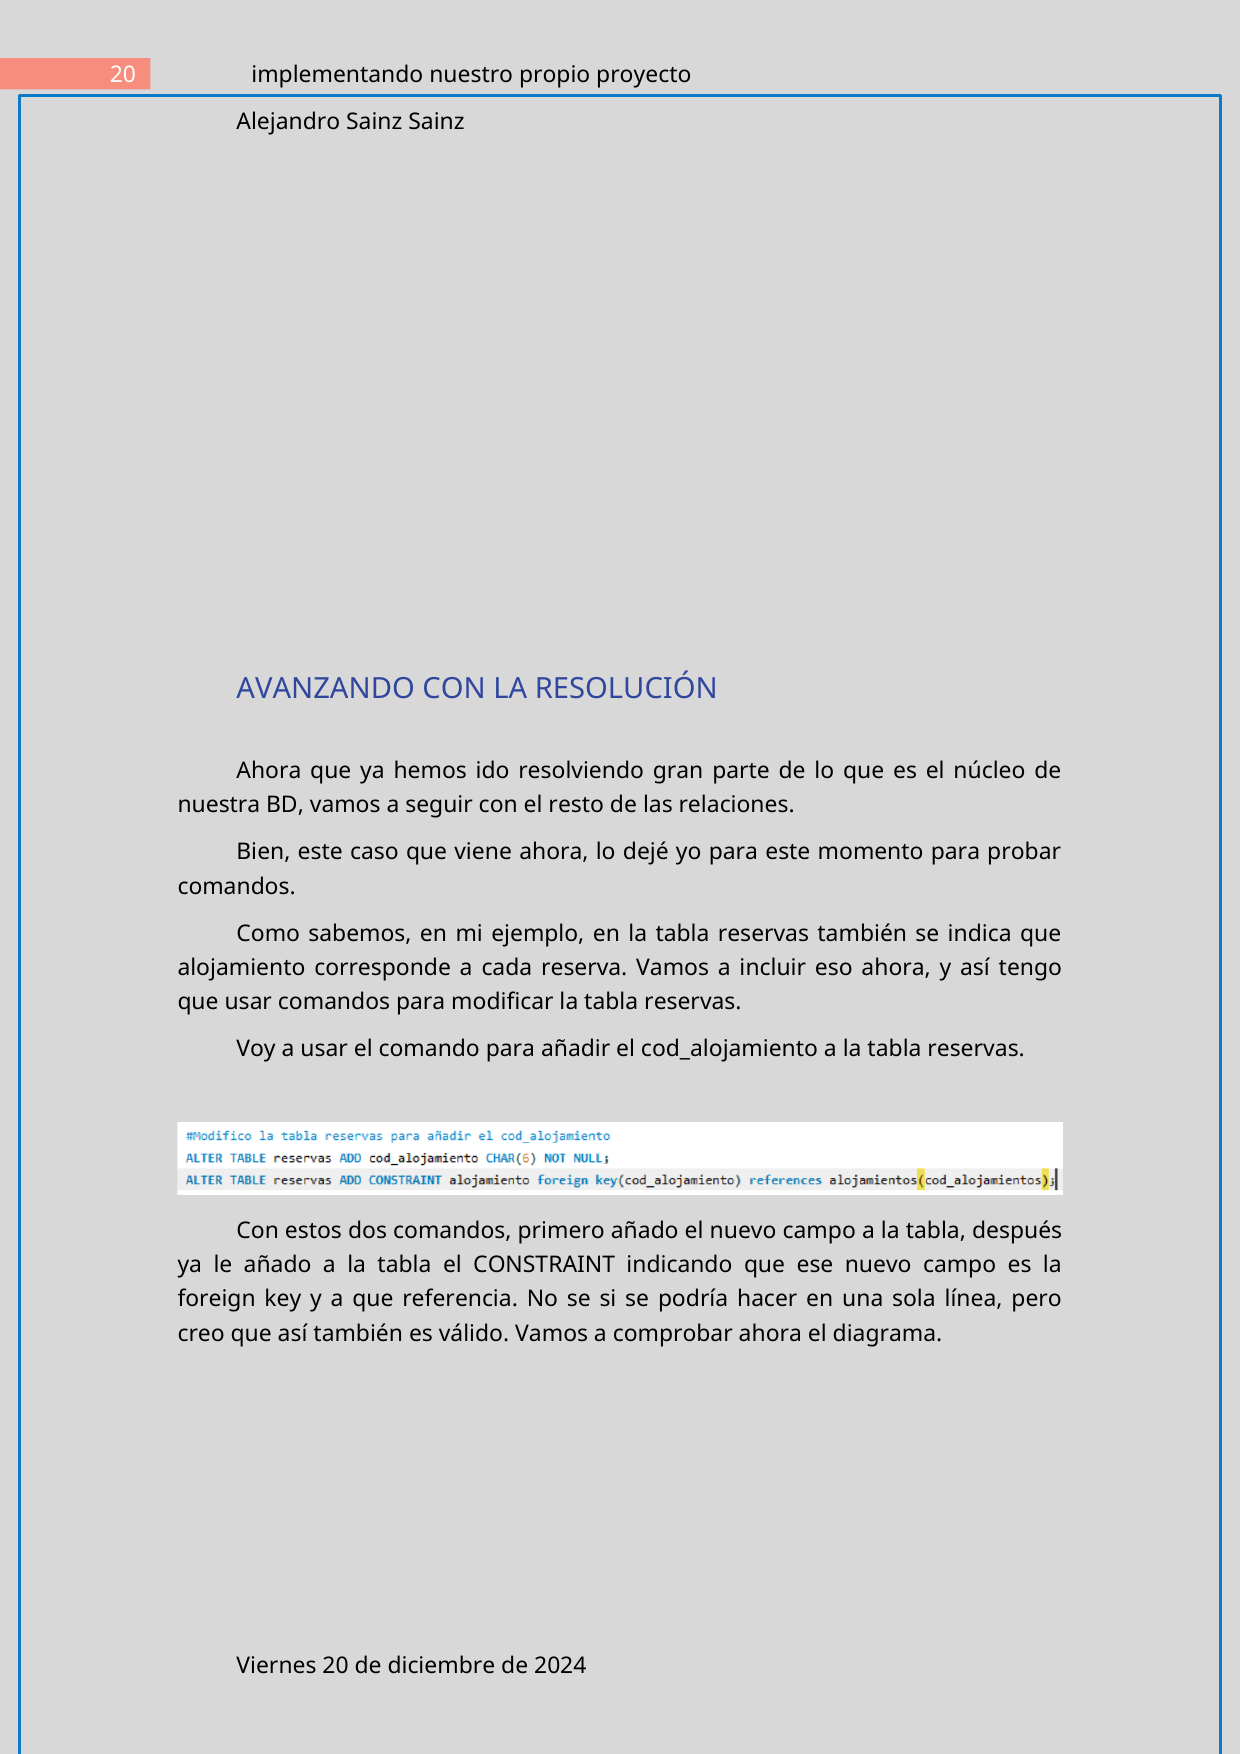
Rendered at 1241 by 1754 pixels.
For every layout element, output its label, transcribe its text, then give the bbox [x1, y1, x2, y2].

text Bien, este caso que viene ahora, lo dejé yo para este momento para probar comandos. [177, 835, 1063, 901]
subtitle AVANZANDO CON LA RESOLUCIÓN [177, 667, 1063, 707]
picture [177, 1122, 1063, 1195]
text Como sabemos, en mi ejemplo, en la tabla reservas también se indica que alojamiento corresponde a cada reserva. Vamos a incluir eso ahora, y así tengo que usar comandos para modificar la tabla reservas. [177, 916, 1063, 1016]
text Con estos dos comandos, primero añado el nuevo campo a la tabla, después ya le añado a la tabla el CONSTRAINT indicando que ese nuevo campo es la foreign key y a que referencia. No se si se podría hacer en una sola línea, pero creo que así también es válido. Vamos a comprobar ahora el diagrama. [177, 1195, 1063, 1348]
text Voy a usar el comando para añadir el cod_alojamiento a la tabla reservas. [177, 1032, 1063, 1063]
text Ahora que ya hemos ido resolviendo gran parte de lo que es el núcleo de nuestra BD, vamos a seguir con el resto de las relaciones. [177, 754, 1063, 819]
